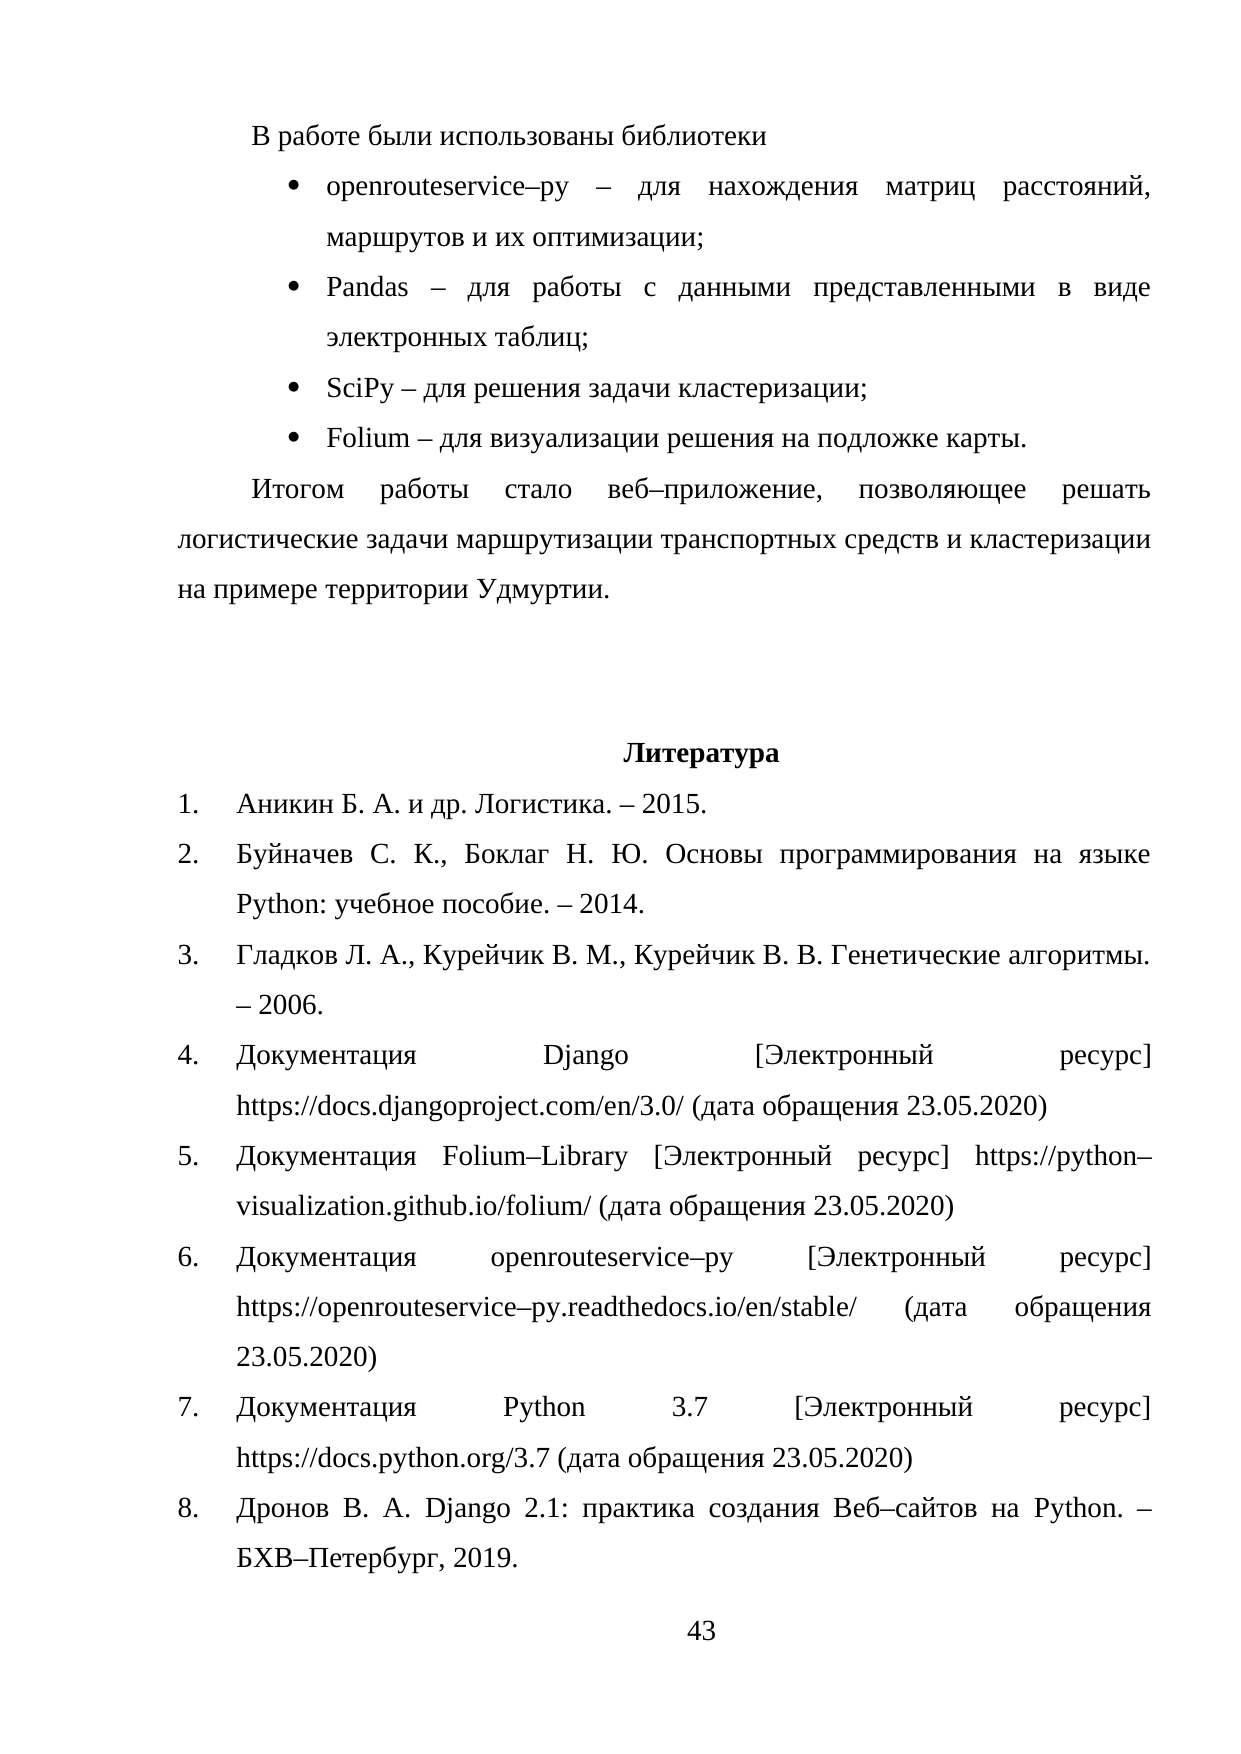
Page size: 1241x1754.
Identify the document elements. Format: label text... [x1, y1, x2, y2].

list Folium – для визуализации решения на подложке карты. [288, 420, 1152, 454]
list Документация Django [Электронный ресурс] https://docs.djangoproject.com/en/3.0/ (дата обращения 23.05.2020) [177, 1037, 1152, 1121]
list Документация Python 3.7 [Электронный ресурс] https://docs.python.org/3.7 (дата обращения 23.05.2020) [177, 1389, 1152, 1473]
list Буйначев С. К., Боклаг Н. Ю. Основы программирования на языке Python: учебное пособие. – 2014. [177, 836, 1152, 920]
list openrouteservice–py – для нахождения матриц расстояний, маршрутов и их оптимизации; [288, 168, 1152, 252]
list Дронов В. А. Django 2.1: практика создания Веб–сайтов на Python. – БХВ–Петербург, 2019. [177, 1490, 1152, 1574]
list Pandas – для работы с данными представленными в виде электронных таблиц; [288, 269, 1152, 353]
list Аникин Б. А. и др. Логистика. – 2015. [177, 786, 1152, 819]
list Документация openrouteservice–py [Электронный ресурс] https://openrouteservice–py.readthedocs.io/en/stable/ (дата обращения 23.05.2020) [177, 1239, 1152, 1373]
list SciPy – для решения задачи кластеризации; [288, 370, 1152, 403]
text Итогом работы стало веб–приложение, позволяющее решать логистические задачи маршрутизации транспортных средств и кластеризации на примере территории Удмуртии. [177, 471, 1152, 605]
subtitle Литература [177, 736, 1152, 769]
list Документация Folium–Library [Электронный ресурс] https://python–visualization.github.io/folium/ (дата обращения 23.05.2020) [177, 1138, 1152, 1222]
list Гладков Л. А., Курейчик В. М., Курейчик В. В. Генетические алгоритмы. – 2006. [177, 937, 1152, 1021]
text В работе были использованы библиотеки [177, 118, 1152, 152]
